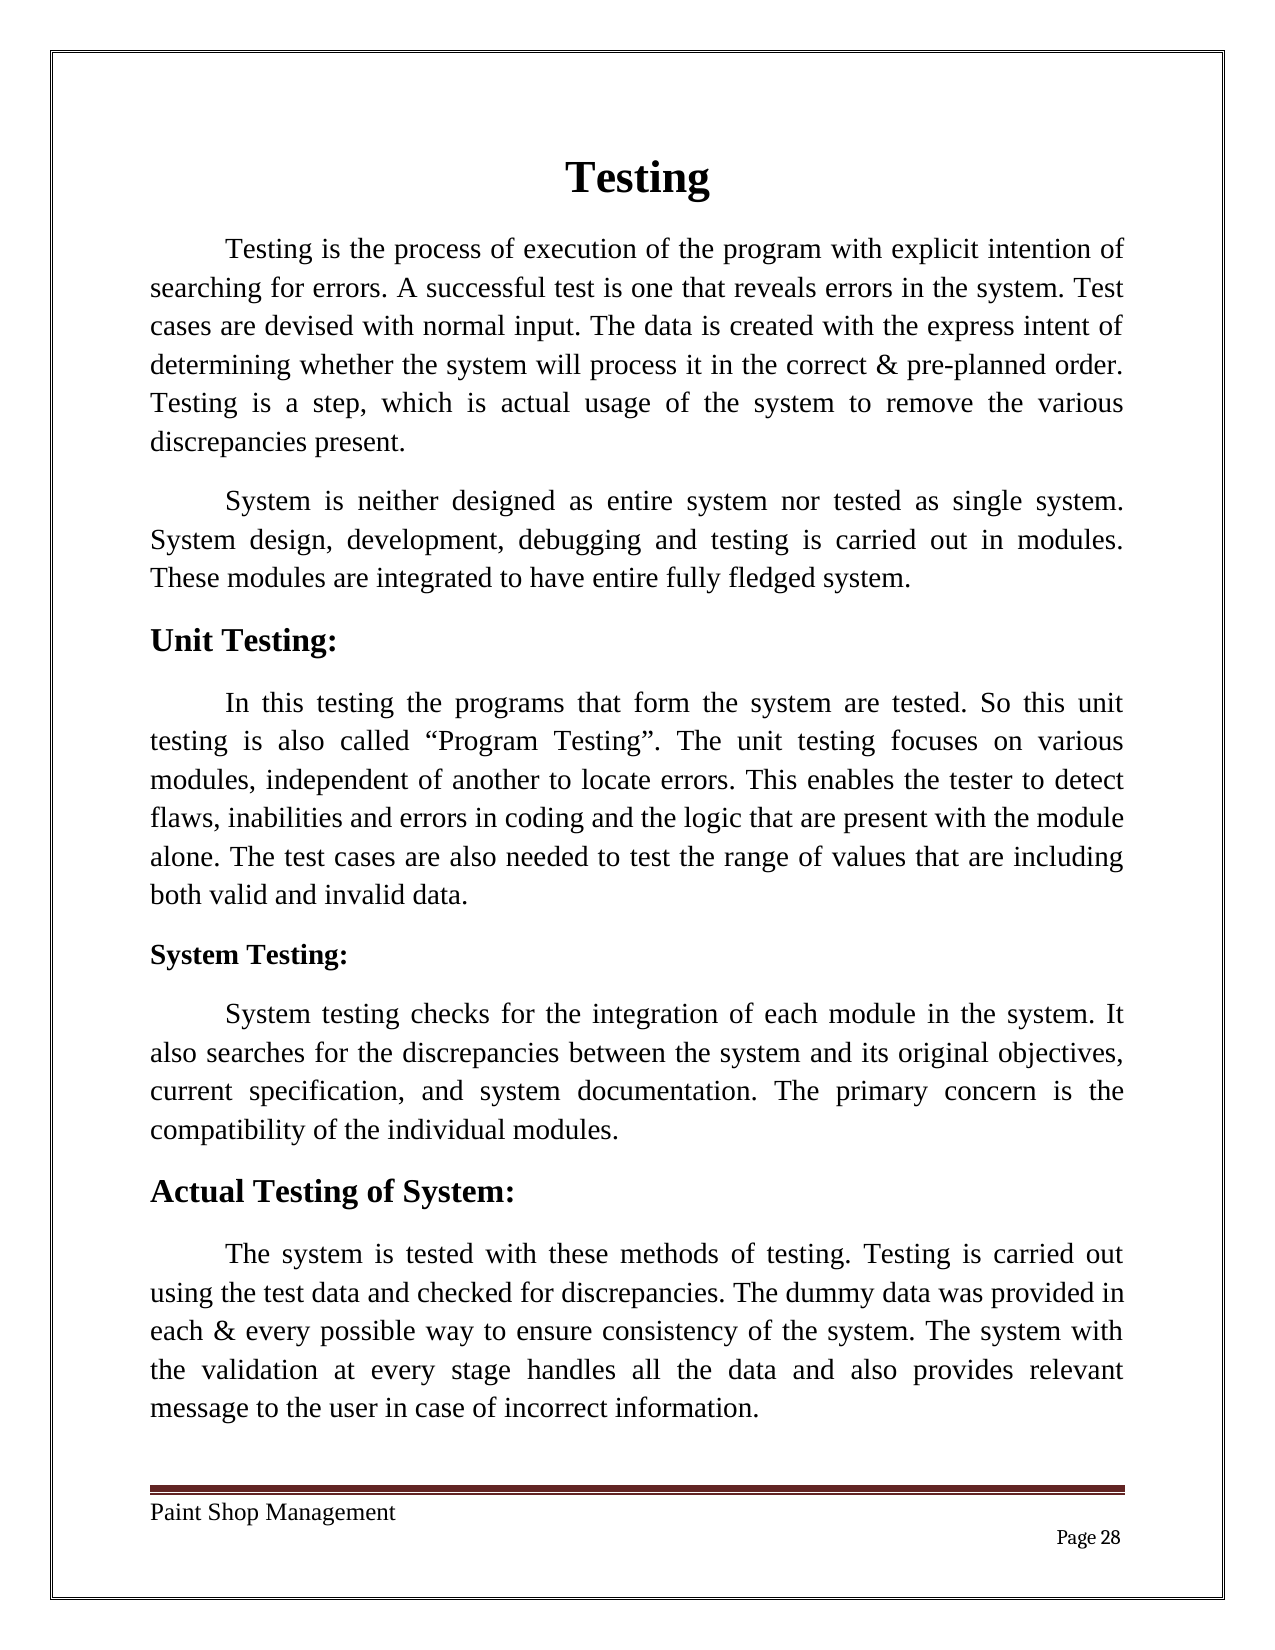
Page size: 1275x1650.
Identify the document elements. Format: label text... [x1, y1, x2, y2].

text In this testing the programs that form the system are tested. So this unit testing is also called “Program Testing”. The unit testing focuses on various modules, independent of another to locate errors. This enables the tester to detect flaws, inabilities and errors in coding and the logic that are present with the module alone. The test cases are also needed to test the range of values that are including both valid and invalid data. [150, 685, 1125, 911]
text The system is tested with these methods of testing. Testing is carried out using the test data and checked for discrepancies. The dummy data was provided in each & every possible way to ensure consistency of the system. The system with the validation at every stage handles all the data and also provides relevant message to the user in case of incorrect information. [150, 1236, 1125, 1424]
text Testing is the process of execution of the program with explicit intention of searching for errors. A successful test is one that reveals errors in the system. Test cases are devised with normal input. The data is created with the express intent of determining whether the system will process it in the correct & pre-planned order. Testing is a step, which is actual usage of the system to remove the various discrepancies present. [150, 231, 1125, 458]
text Unit Testing: [150, 620, 1125, 658]
text Actual Testing of System: [150, 1171, 1125, 1209]
text System is neither designed as entire system nor tested as single system. System design, development, debugging and testing is carried out in modules. These modules are integrated to have entire fully fledged system. [150, 483, 1125, 594]
text System testing checks for the integration of each module in the system. It also searches for the discrepancies between the system and its original objectives, current specification, and system documentation. The primary concern is the compatibility of the individual modules. [150, 996, 1125, 1145]
text Testing [150, 150, 1125, 203]
text System Testing: [150, 937, 1125, 970]
